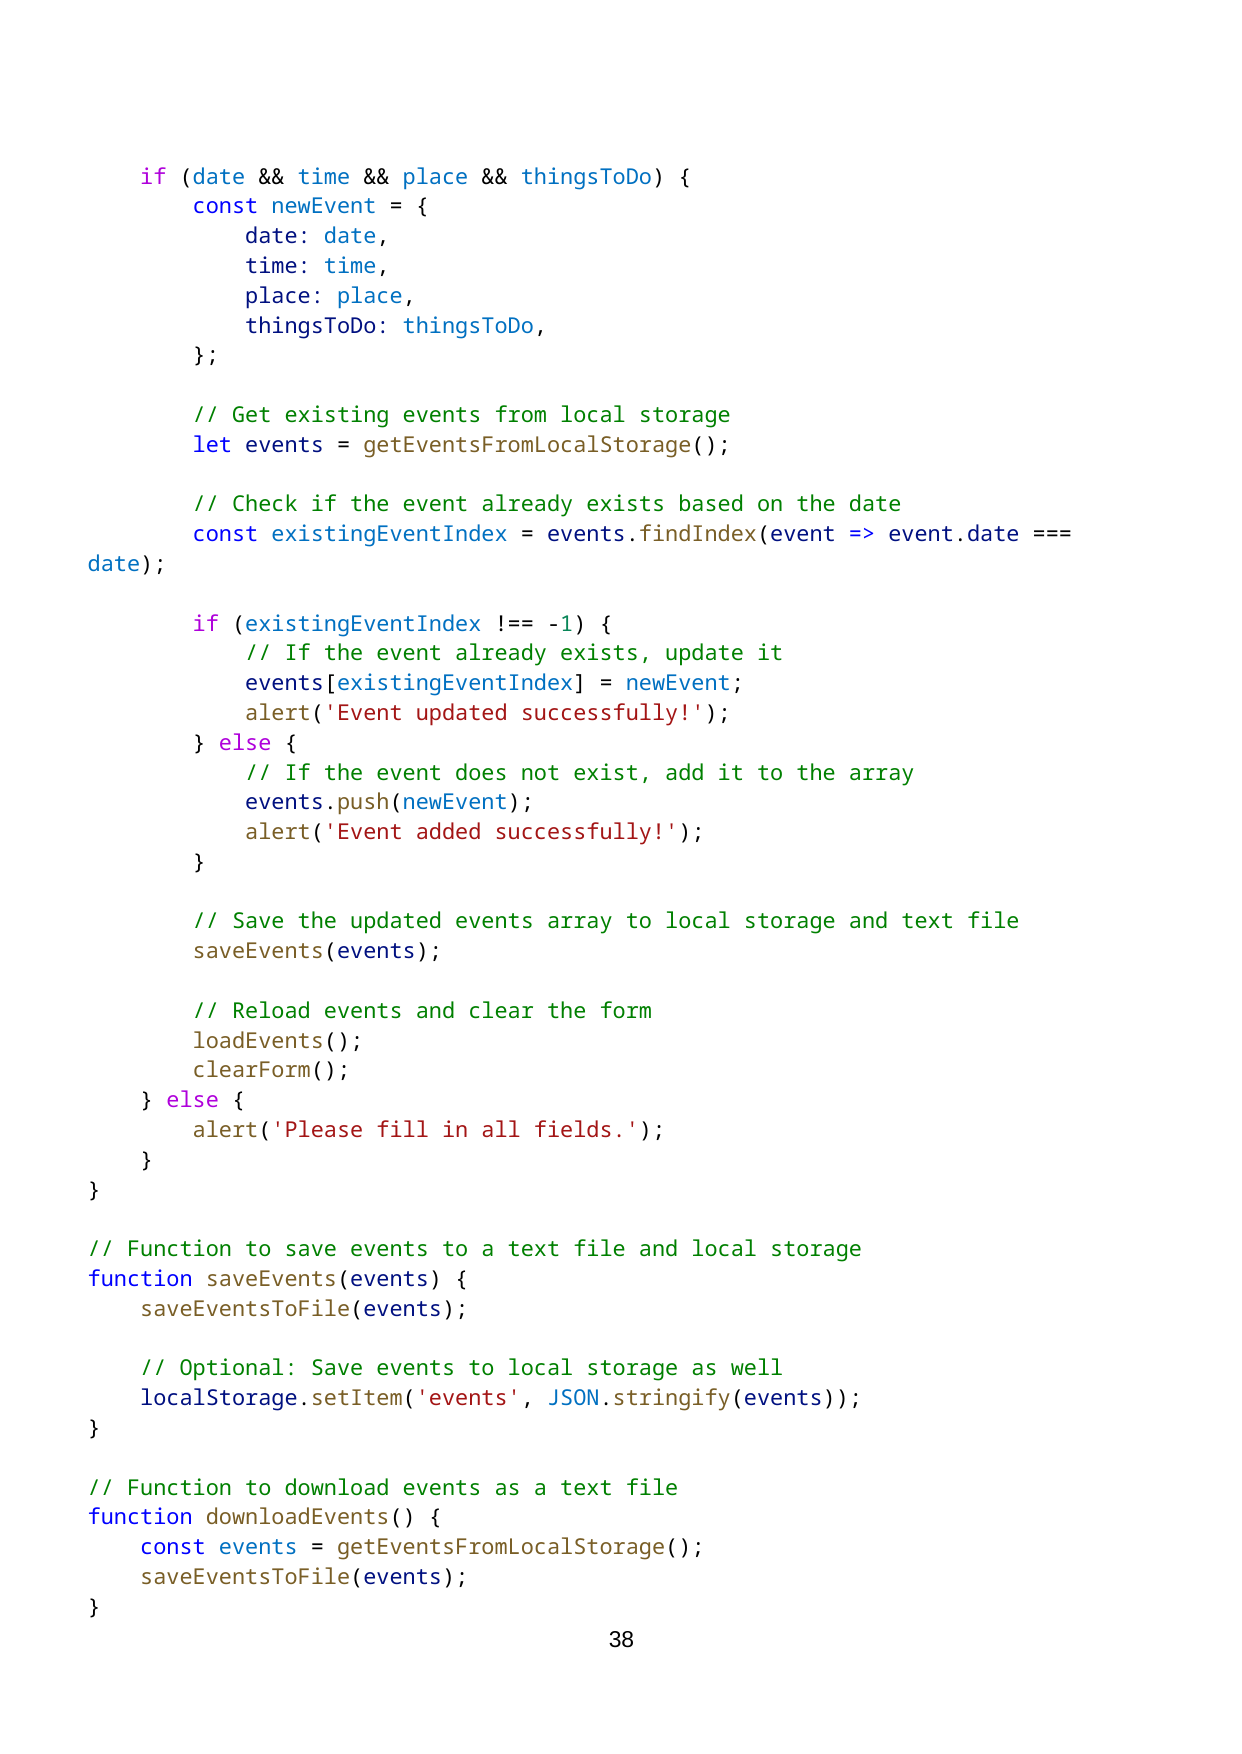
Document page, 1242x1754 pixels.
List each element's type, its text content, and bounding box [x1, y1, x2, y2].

text // Check if the event already exists based on the date [87, 488, 1134, 518]
text const events = getEventsFromLocalStorage(); [87, 1531, 1134, 1561]
text localStorage.setItem('events', JSON.stringify(events)); [87, 1382, 1134, 1412]
text thingsToDo: thingsToDo, [87, 309, 1134, 339]
text const newEvent = { [87, 190, 1134, 220]
text // If the event already exists, update it [87, 637, 1134, 667]
text function downloadEvents() { [87, 1501, 1134, 1531]
text events.push(newEvent); [87, 786, 1134, 816]
text // Optional: Save events to local storage as well [87, 1352, 1134, 1382]
text // Function to download events as a text file [87, 1471, 1134, 1501]
text place: place, [87, 280, 1134, 309]
text if (existingEventIndex !== -1) { [87, 607, 1134, 637]
text loadEvents(); [87, 1024, 1134, 1054]
text events[existingEventIndex] = newEvent; [87, 667, 1134, 697]
text // Get existing events from local storage [87, 399, 1134, 429]
text } else { [87, 1084, 1134, 1114]
text saveEventsToFile(events); [87, 1561, 1134, 1591]
text }; [87, 339, 1134, 369]
text alert('Event added successfully!'); [87, 816, 1134, 846]
text } [87, 1412, 1134, 1442]
text let events = getEventsFromLocalStorage(); [87, 429, 1134, 458]
text // Save the updated events array to local storage and text file [87, 905, 1134, 935]
text // Function to save events to a text file and local storage [87, 1233, 1134, 1263]
text time: time, [87, 250, 1134, 280]
text if (date && time && place && thingsToDo) { [87, 161, 1134, 190]
text // If the event does not exist, add it to the array [87, 756, 1134, 786]
text clearForm(); [87, 1054, 1134, 1084]
text alert('Event updated successfully!'); [87, 697, 1134, 727]
text } [87, 846, 1134, 876]
text } [87, 1144, 1134, 1173]
text saveEventsToFile(events); [87, 1293, 1134, 1322]
text date: date, [87, 220, 1134, 250]
text } [87, 1591, 1134, 1620]
text const existingEventIndex = events.findIndex(event => event.date === date); [87, 518, 1134, 578]
text function saveEvents(events) { [87, 1263, 1134, 1293]
text saveEvents(events); [87, 935, 1134, 965]
text alert('Please fill in all fields.'); [87, 1114, 1134, 1144]
text // Reload events and clear the form [87, 995, 1134, 1024]
text } [87, 1173, 1134, 1203]
text } else { [87, 727, 1134, 756]
